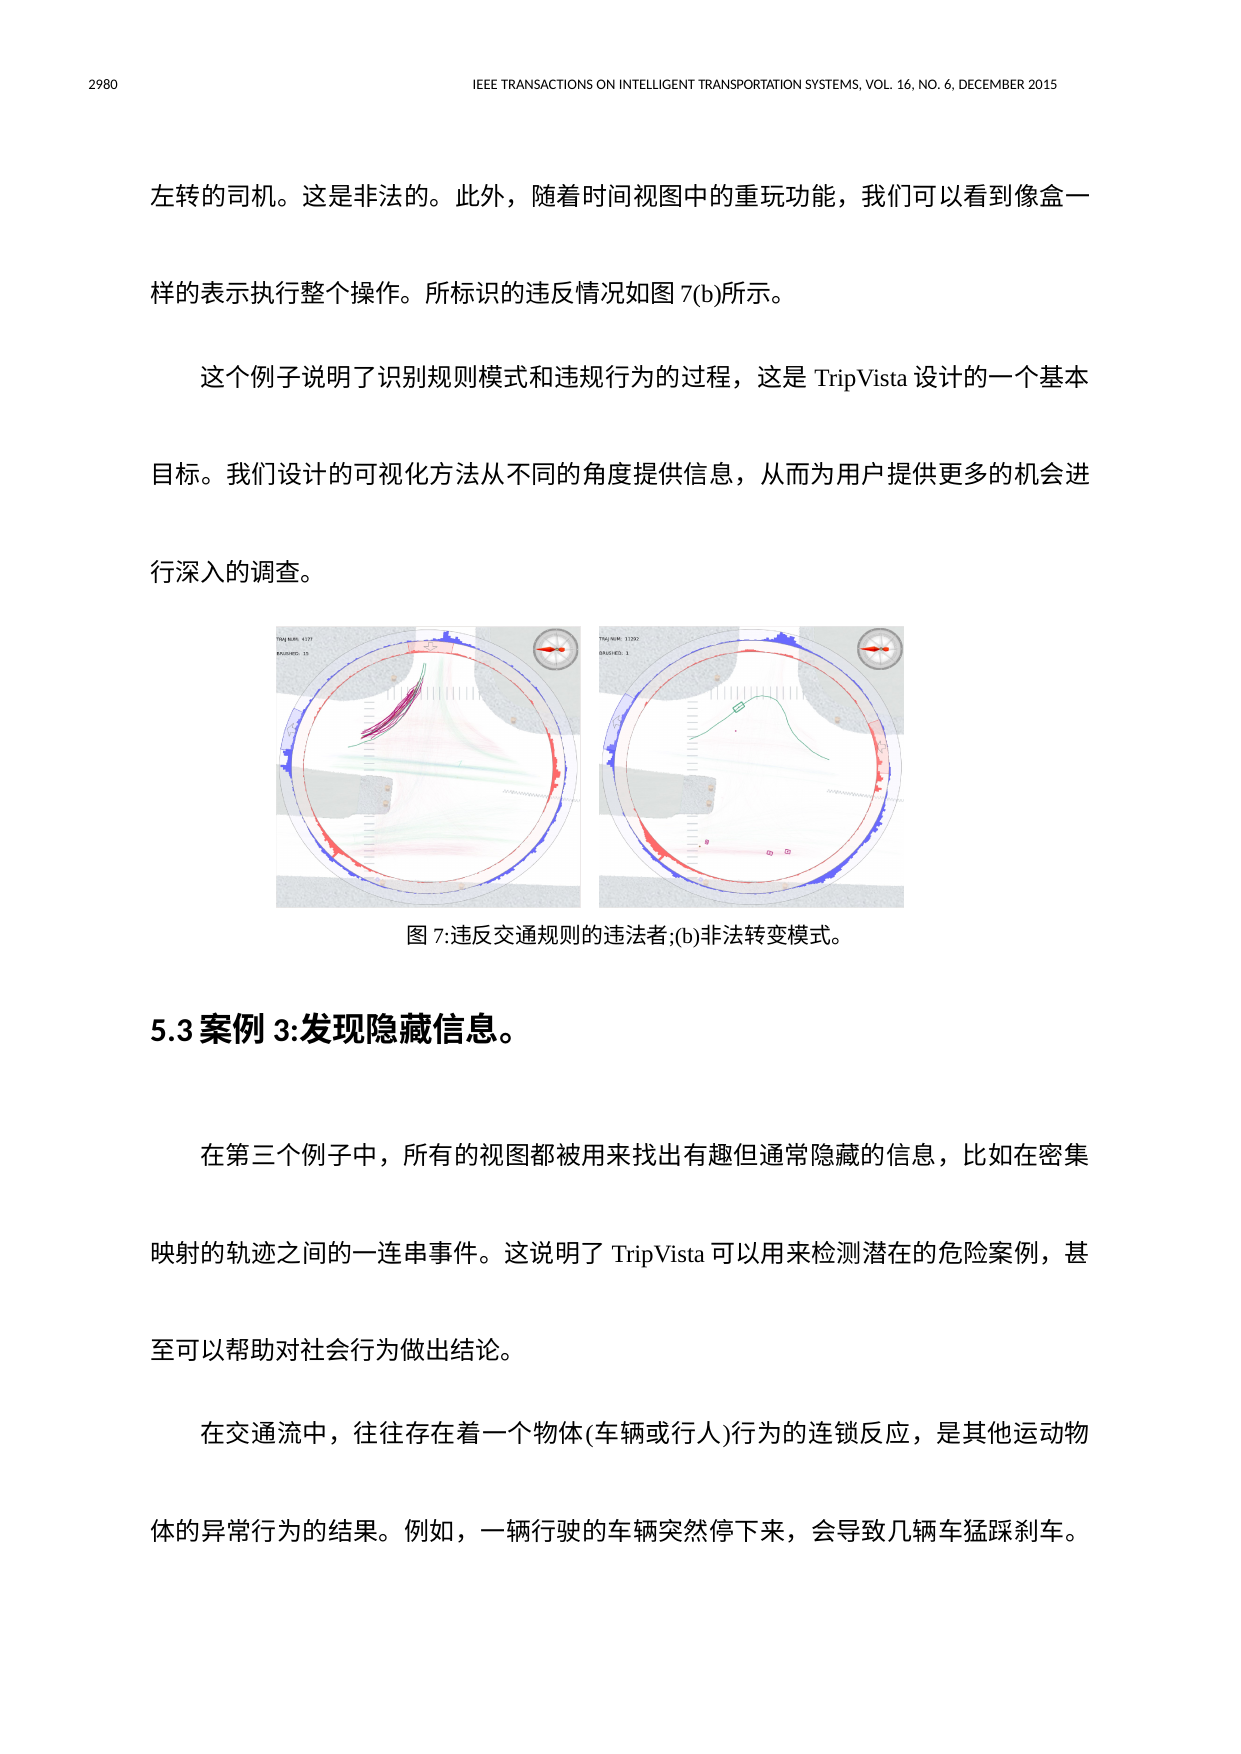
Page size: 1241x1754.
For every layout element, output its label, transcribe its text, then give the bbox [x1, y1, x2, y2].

picture [599, 626, 904, 908]
text 在第三个例子中，所有的视图都被用来找出有趣但通常隐藏的信息，比如在密集映射的轨迹之间的一连串事件。这说明了TripVista可以用来检测潜在的危险案例，甚至可以帮助对社会行为做出结论。 [150, 1121, 1090, 1381]
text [150, 1399, 1090, 1562]
picture [276, 626, 581, 908]
subtitle 5.3案例3:发现隐藏信息。 [150, 994, 1090, 1059]
text 图7:违反交通规则的违法者;(b)非法转变模式。 [150, 918, 1090, 950]
text 这个例子说明了识别规则模式和违规行为的过程，这是TripVista设计的一个基本目标。我们设计的可视化方法从不同的角度提供信息，从而为用户提供更多的机会进行深入的调查。 [150, 343, 1090, 603]
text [150, 162, 1090, 324]
